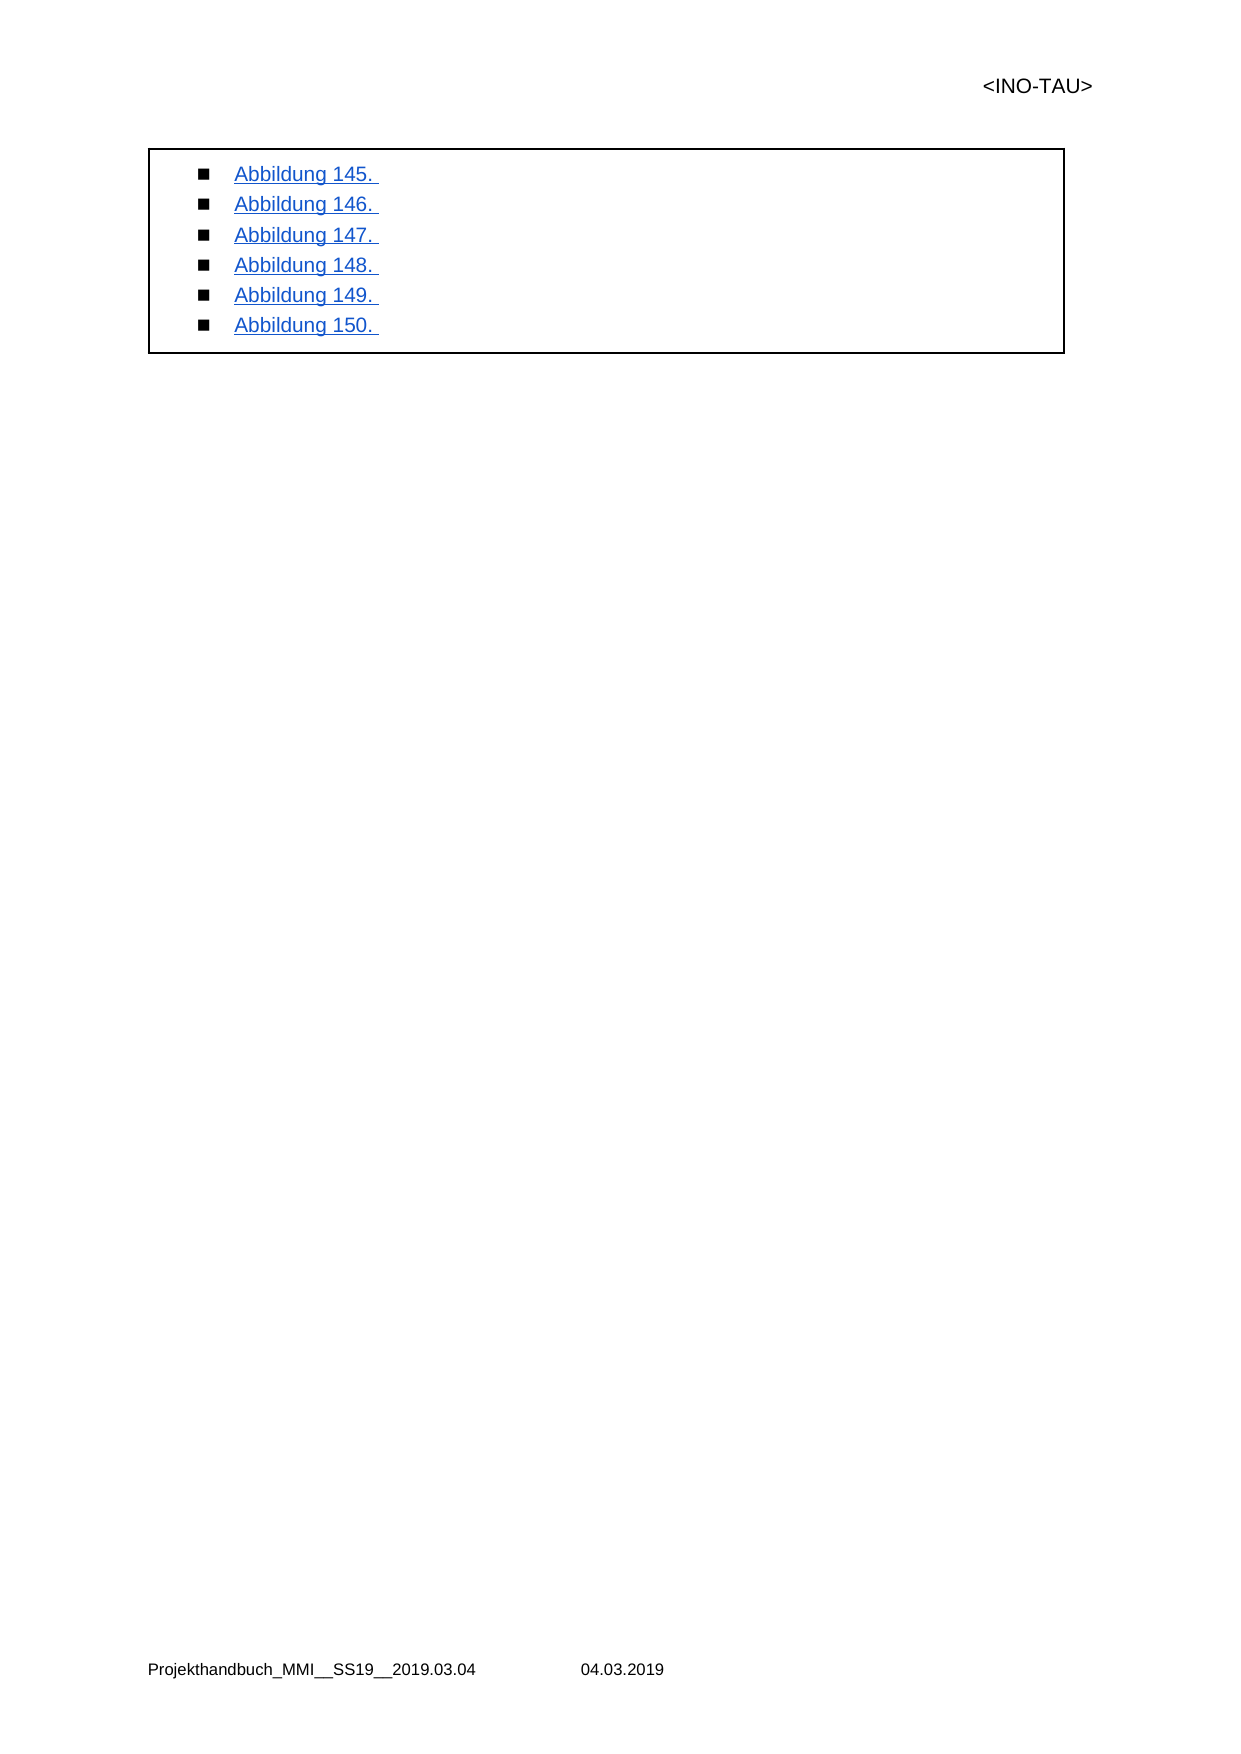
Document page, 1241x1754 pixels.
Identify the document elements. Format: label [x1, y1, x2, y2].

table_header [150, 150, 1063, 352]
